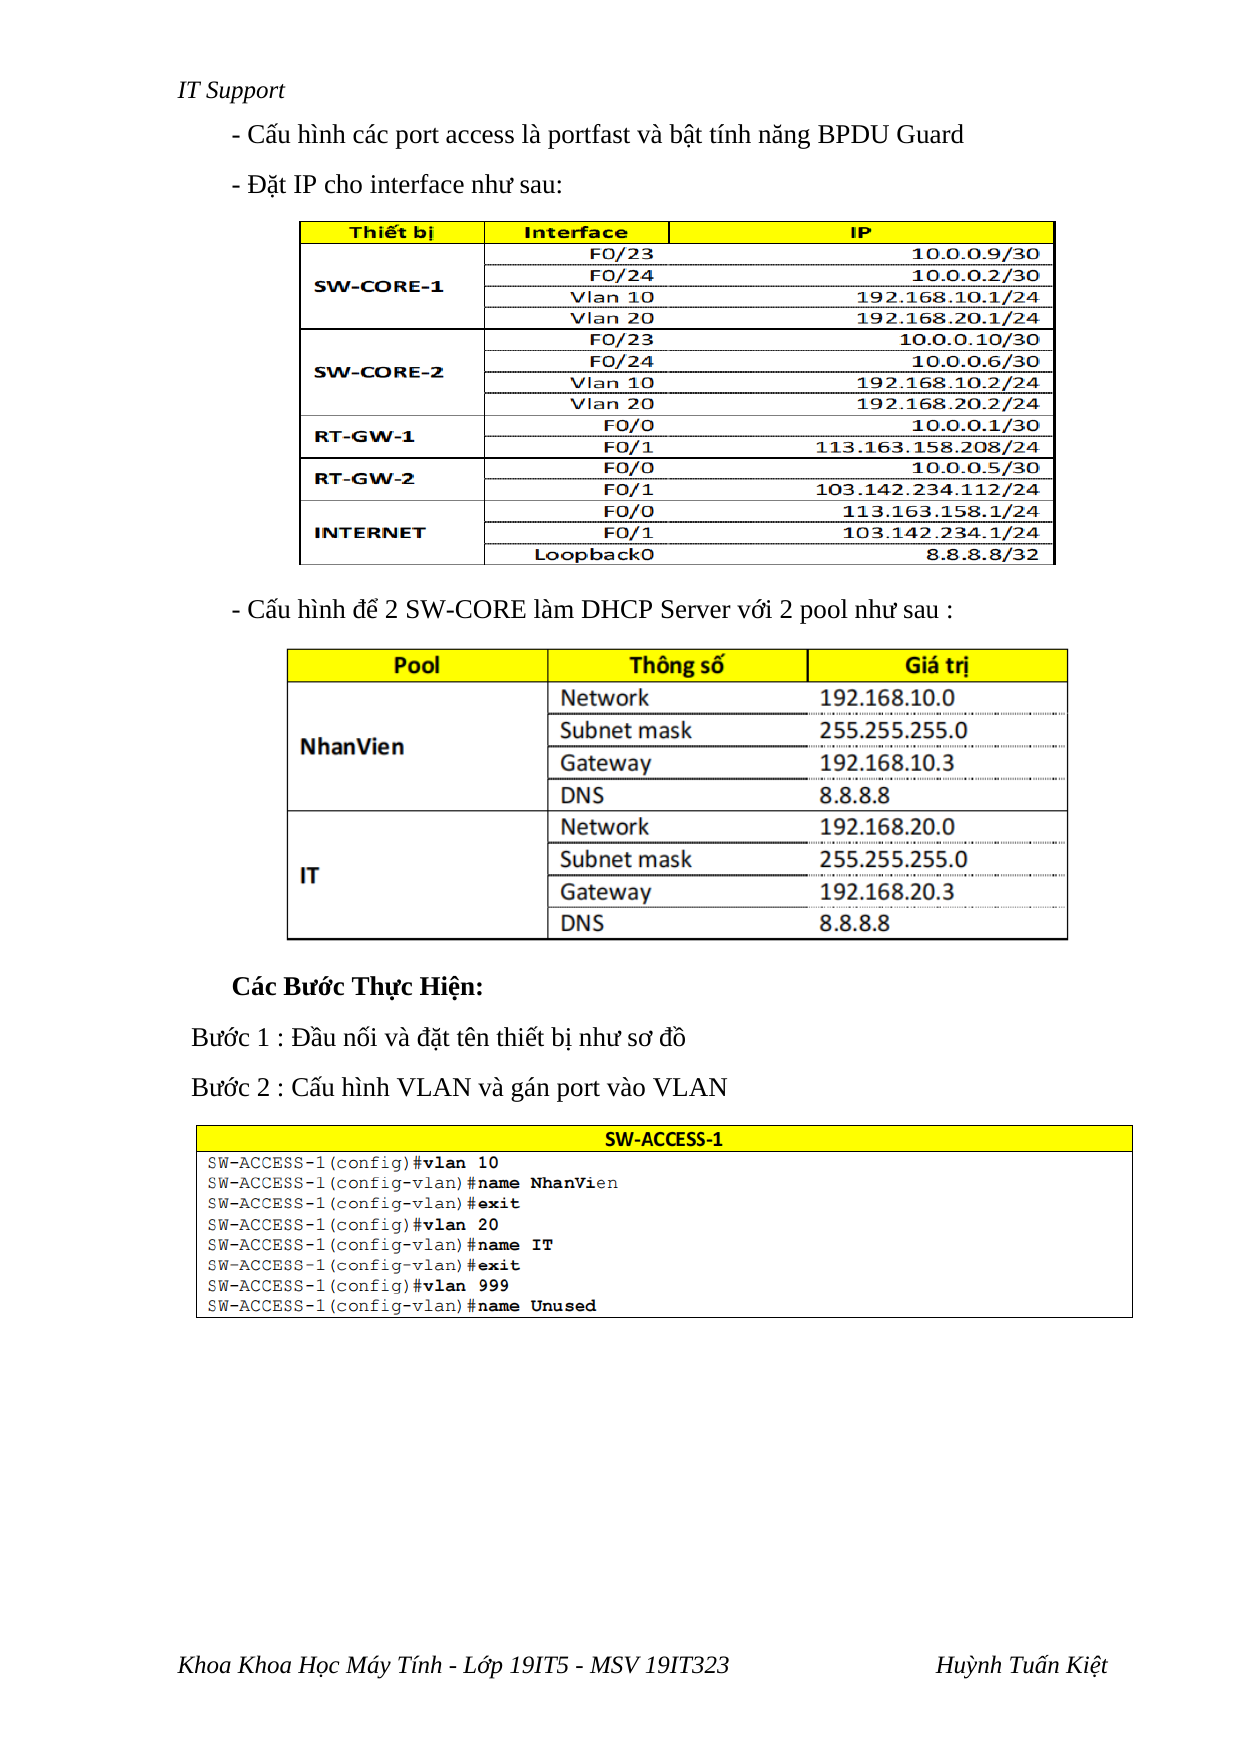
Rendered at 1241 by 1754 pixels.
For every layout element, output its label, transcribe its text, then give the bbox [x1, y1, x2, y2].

text - Đặt IP cho interface như sau: [177, 168, 1122, 199]
text - Cấu hình các port access là portfast và bật tính năng BPDU Guard [177, 118, 1122, 149]
text Bước 2 : Cấu hình VLAN và gán port vào VLAN [177, 1071, 1122, 1102]
text Bước 1 : Đầu nối và đặt tên thiết bị như sơ đồ [177, 1021, 1122, 1052]
text - Cấu hình để 2 SW-CORE làm DHCP Server với 2 pool như sau : [177, 593, 1122, 625]
text Các Bước Thực Hiện: [177, 970, 1122, 1002]
picture [280, 643, 1074, 952]
picture [190, 1121, 1135, 1323]
picture [285, 218, 1069, 575]
